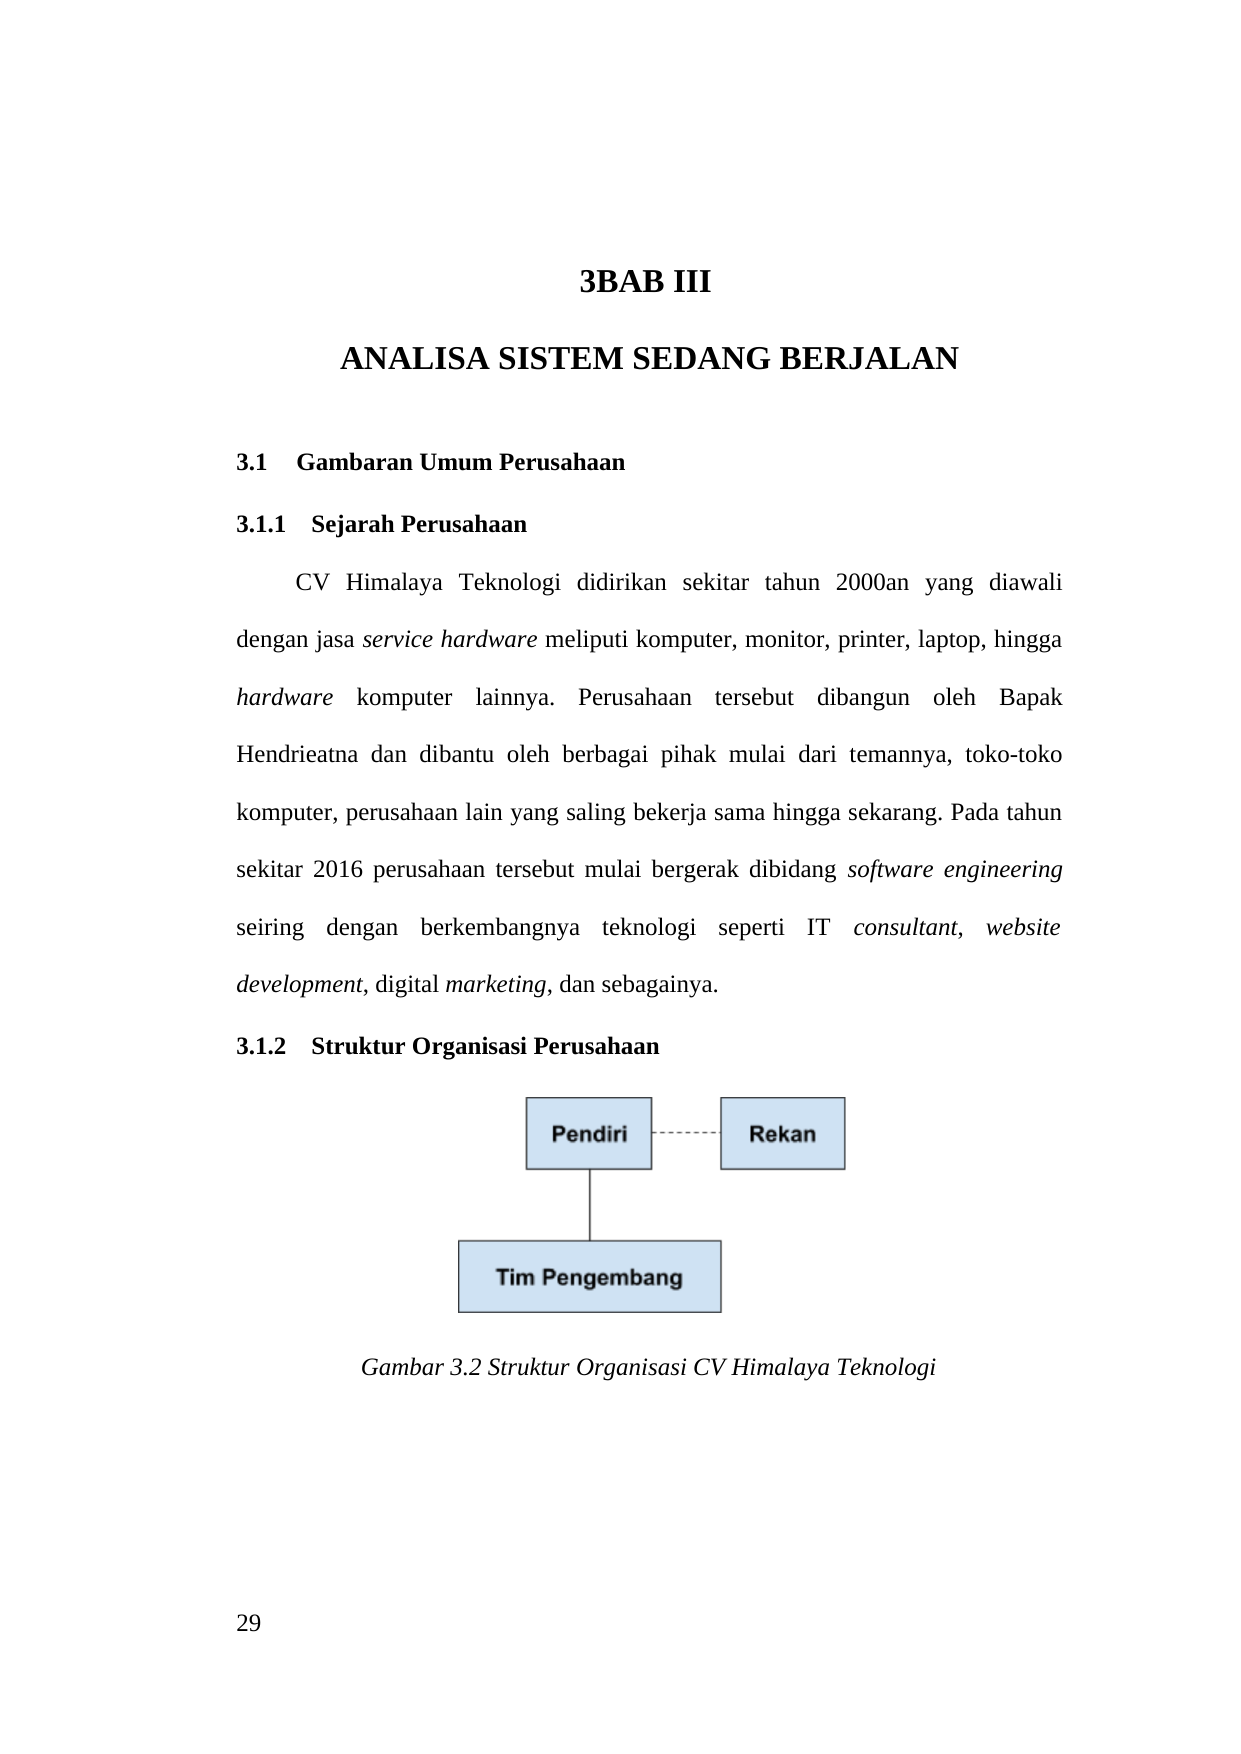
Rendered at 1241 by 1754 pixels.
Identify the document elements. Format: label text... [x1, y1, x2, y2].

subtitle Sejarah Perusahaan [236, 509, 1063, 538]
subtitle Gambaran Umum Perusahaan [236, 447, 1063, 476]
subtitle BAB III ANALISA SISTEM SEDANG BERJALAN [236, 261, 1063, 376]
subtitle Struktur Organisasi Perusahaan [236, 1031, 1063, 1059]
text CV Himalaya Teknologi didirikan sekitar tahun 2000an yang diawali dengan jasa service hardware meliputi komputer, monitor, printer, laptop, hingga hardware komputer lainnya. Perusahaan tersebut dibangun oleh Bapak Hendrieatna dan dibantu oleh berbagai pihak mulai dari temannya, toko-toko komputer, perusahaan lain yang saling bekerja sama hingga sekarang. Pada tahun sekitar 2016 perusahaan tersebut mulai bergerak dibidang software engineering seiring dengan berkembangnya teknologi seperti IT consultant, website development, digital marketing, dan sebagainya. [236, 567, 1063, 998]
picture [410, 1088, 890, 1324]
